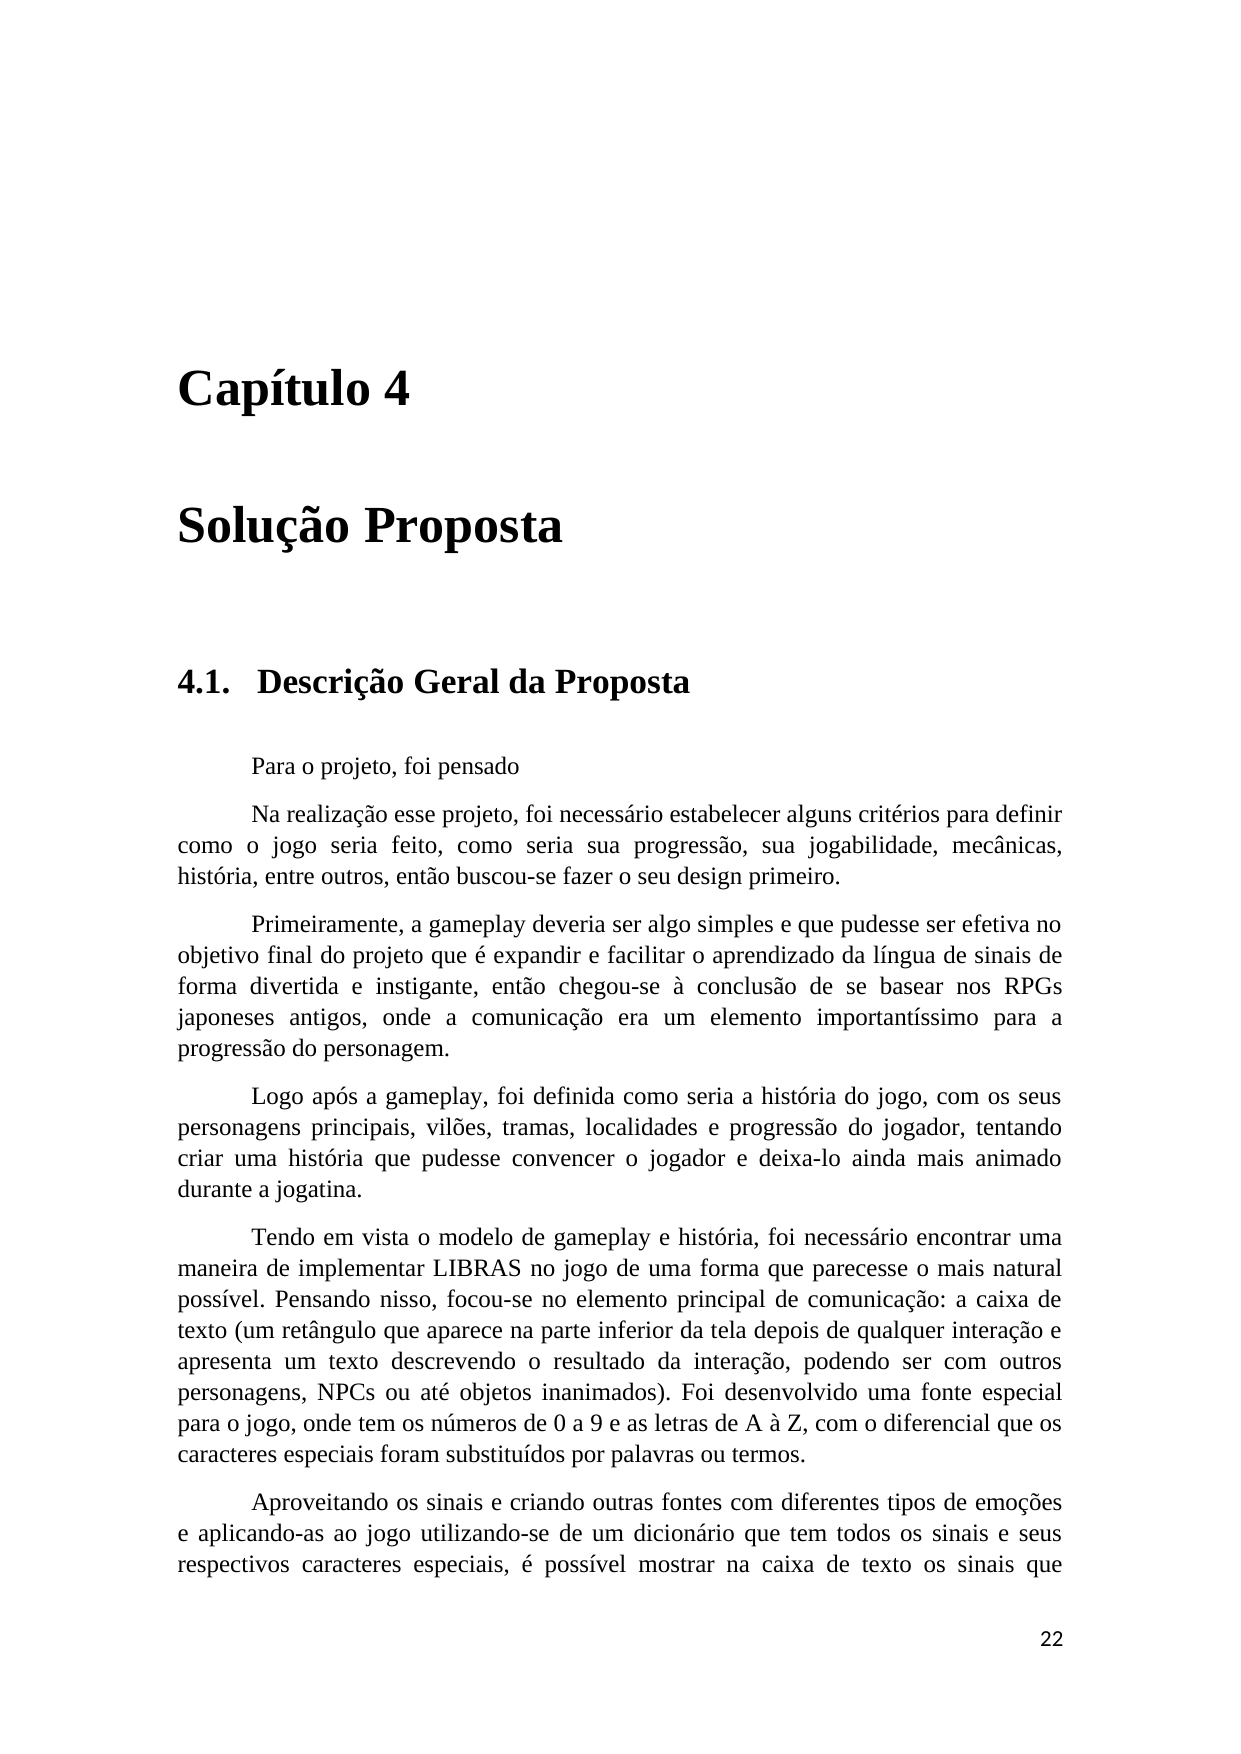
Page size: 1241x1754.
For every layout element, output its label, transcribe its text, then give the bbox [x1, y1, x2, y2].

text Capítulo 4 [177, 357, 1063, 417]
subtitle Solução Proposta [177, 494, 1063, 554]
text Logo após a gameplay, foi definida como seria a história do jogo, com os seus personagens principais, vilões, tramas, localidades e progressão do jogador, tentando criar uma história que pudesse convencer o jogador e deixa-lo ainda mais animado durante a jogatina. [177, 1081, 1063, 1203]
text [177, 1487, 1063, 1577]
text Para o projeto, foi pensado [177, 751, 1063, 780]
text Na realização esse projeto, foi necessário estabelecer alguns critérios para definir como o jogo seria feito, como seria sua progressão, sua jogabilidade, mecânicas, história, entre outros, então buscou-se fazer o seu design primeiro. [177, 799, 1063, 890]
text Tendo em vista o modelo de gameplay e história, foi necessário encontrar uma maneira de implementar LIBRAS no jogo de uma forma que parecesse o mais natural possível. Pensando nisso, focou-se no elemento principal de comunicação: a caixa de texto (um retângulo que aparece na parte inferior da tela depois de qualquer interação e apresenta um texto descrevendo o resultado da interação, podendo ser com outros personagens, NPCs ou até objetos inanimados). Foi desenvolvido uma fonte especial para o jogo, onde tem os números de 0 a 9 e as letras de A à Z, com o diferencial que os caracteres especiais foram substituídos por palavras ou termos. [177, 1222, 1063, 1468]
subtitle 4.1. Descrição Geral da Proposta [177, 661, 1063, 701]
text Primeiramente, a gameplay deveria ser algo simples e que pudesse ser efetiva no objetivo final do projeto que é expandir e facilitar o aprendizado da língua de sinais de forma divertida e instigante, então chegou-se à conclusão de se basear nos RPGs japoneses antigos, onde a comunicação era um elemento importantíssimo para a progressão do personagem. [177, 909, 1063, 1062]
